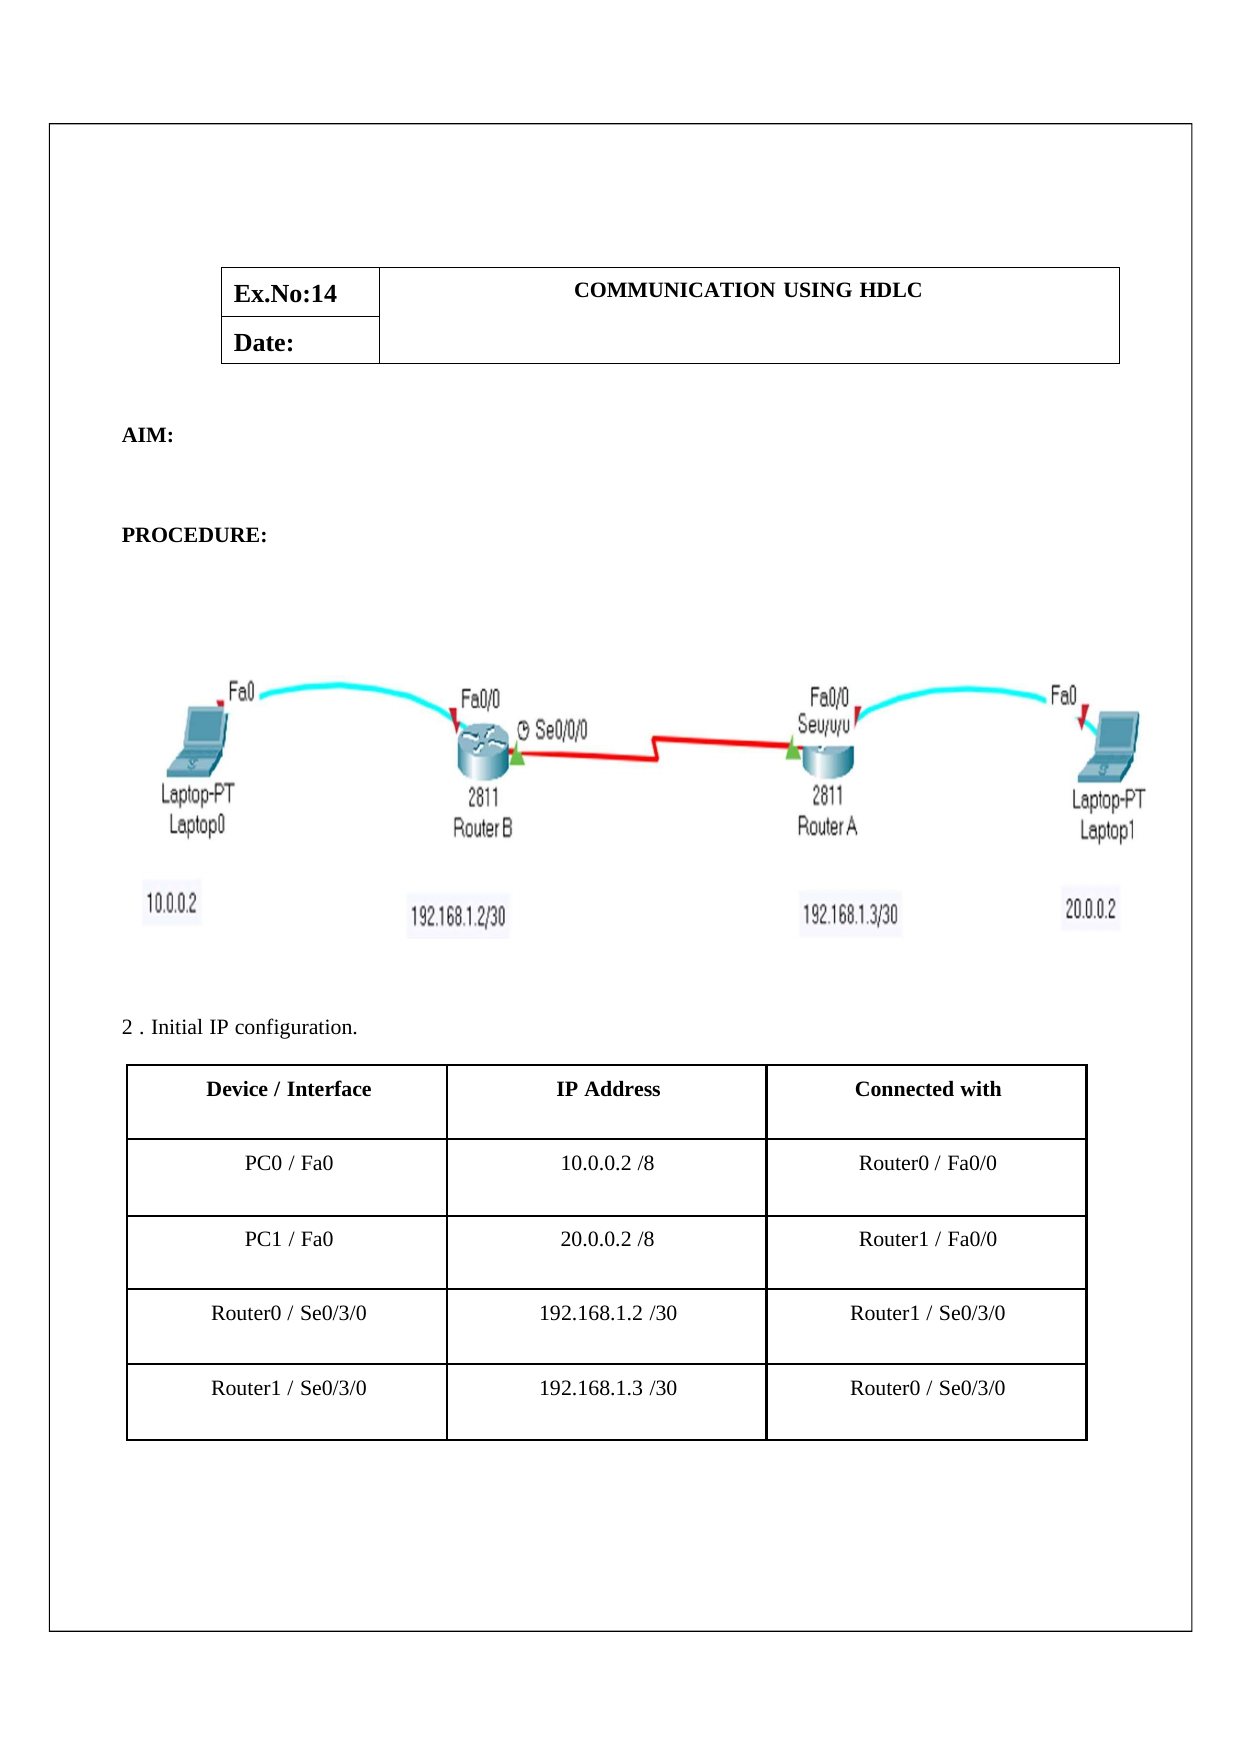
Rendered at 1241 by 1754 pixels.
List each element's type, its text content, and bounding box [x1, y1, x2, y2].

table_cell 192.168.1.2 /30 [448, 1290, 765, 1363]
table_cell Router0 / Fa0/0 [768, 1140, 1085, 1214]
table_cell 192.168.1.3 /30 [448, 1365, 765, 1439]
table_cell PC1 / Fa0 [128, 1217, 446, 1288]
table_cell Router1 / Fa0/0 [768, 1217, 1085, 1288]
table_cell Router1 / Se0/3/0 [128, 1365, 446, 1439]
text AIM: [122, 422, 1194, 447]
table_cell Router0 / Se0/3/0 [128, 1290, 446, 1363]
table_cell 20.0.0.2 /8 [448, 1217, 765, 1288]
table_header COMMUNICATION USING HDLC [380, 268, 1119, 363]
table_header IP Address [448, 1066, 765, 1137]
picture [141, 675, 1148, 939]
table_cell Router0 / Se0/3/0 [768, 1365, 1085, 1439]
text PROCEDURE: [122, 522, 1194, 547]
text 2 . Initial IP configuration. [122, 1014, 1194, 1039]
table_header Device / Interface [128, 1066, 446, 1137]
table_cell PC0 / Fa0 [128, 1140, 446, 1214]
table_cell 10.0.0.2 /8 [448, 1140, 765, 1214]
table_header Ex.No:14 [222, 268, 379, 316]
table_header Connected with [768, 1066, 1085, 1137]
table_cell Date: [222, 317, 379, 363]
table_cell Router1 / Se0/3/0 [768, 1290, 1085, 1363]
